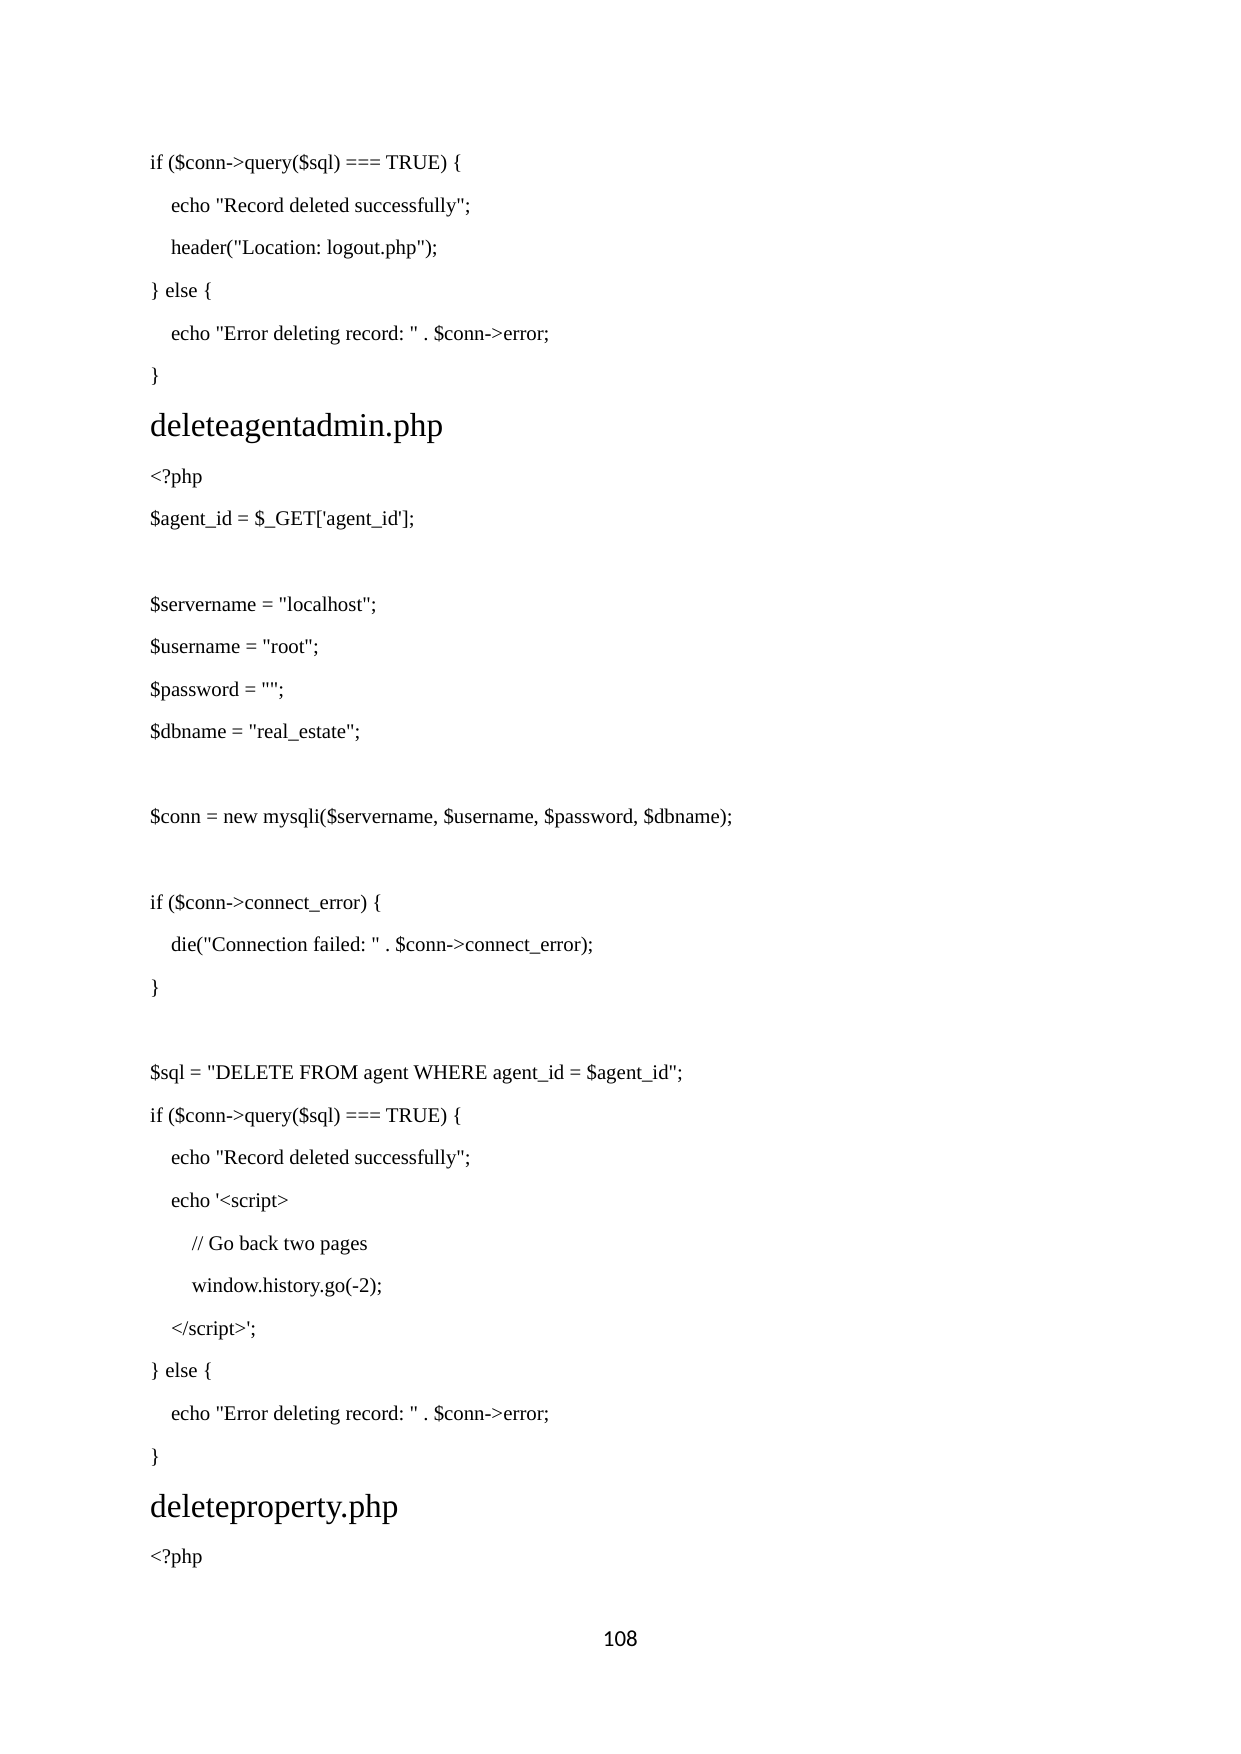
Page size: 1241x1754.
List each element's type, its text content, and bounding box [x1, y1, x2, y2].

text } else { [150, 278, 1090, 302]
text echo "Error deleting record: " . $conn->error; [150, 320, 1090, 344]
text } [150, 363, 1090, 387]
text deleteagentadmin.php [150, 406, 1090, 444]
text die("Connection failed: " . $conn->connect_error); [150, 932, 1090, 956]
text $username = "root"; [150, 634, 1090, 658]
text if ($conn->query($sql) === TRUE) { [150, 1103, 1090, 1127]
text $agent_id = $_GET['agent_id']; [150, 506, 1090, 530]
text echo "Record deleted successfully"; [150, 193, 1090, 217]
text if ($conn->connect_error) { [150, 890, 1090, 914]
text $password = ""; [150, 677, 1090, 701]
text if ($conn->query($sql) === TRUE) { [150, 150, 1090, 174]
text } [150, 975, 1090, 999]
text header("Location: logout.php"); [150, 235, 1090, 259]
text $dbname = "real_estate"; [150, 719, 1090, 743]
text $servername = "localhost"; [150, 591, 1090, 616]
text $sql = "DELETE FROM agent WHERE agent_id = $agent_id"; [150, 1060, 1090, 1084]
text <?php [150, 464, 1090, 488]
text $conn = new mysqli($servername, $username, $password, $dbname); [150, 804, 1090, 828]
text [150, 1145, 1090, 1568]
